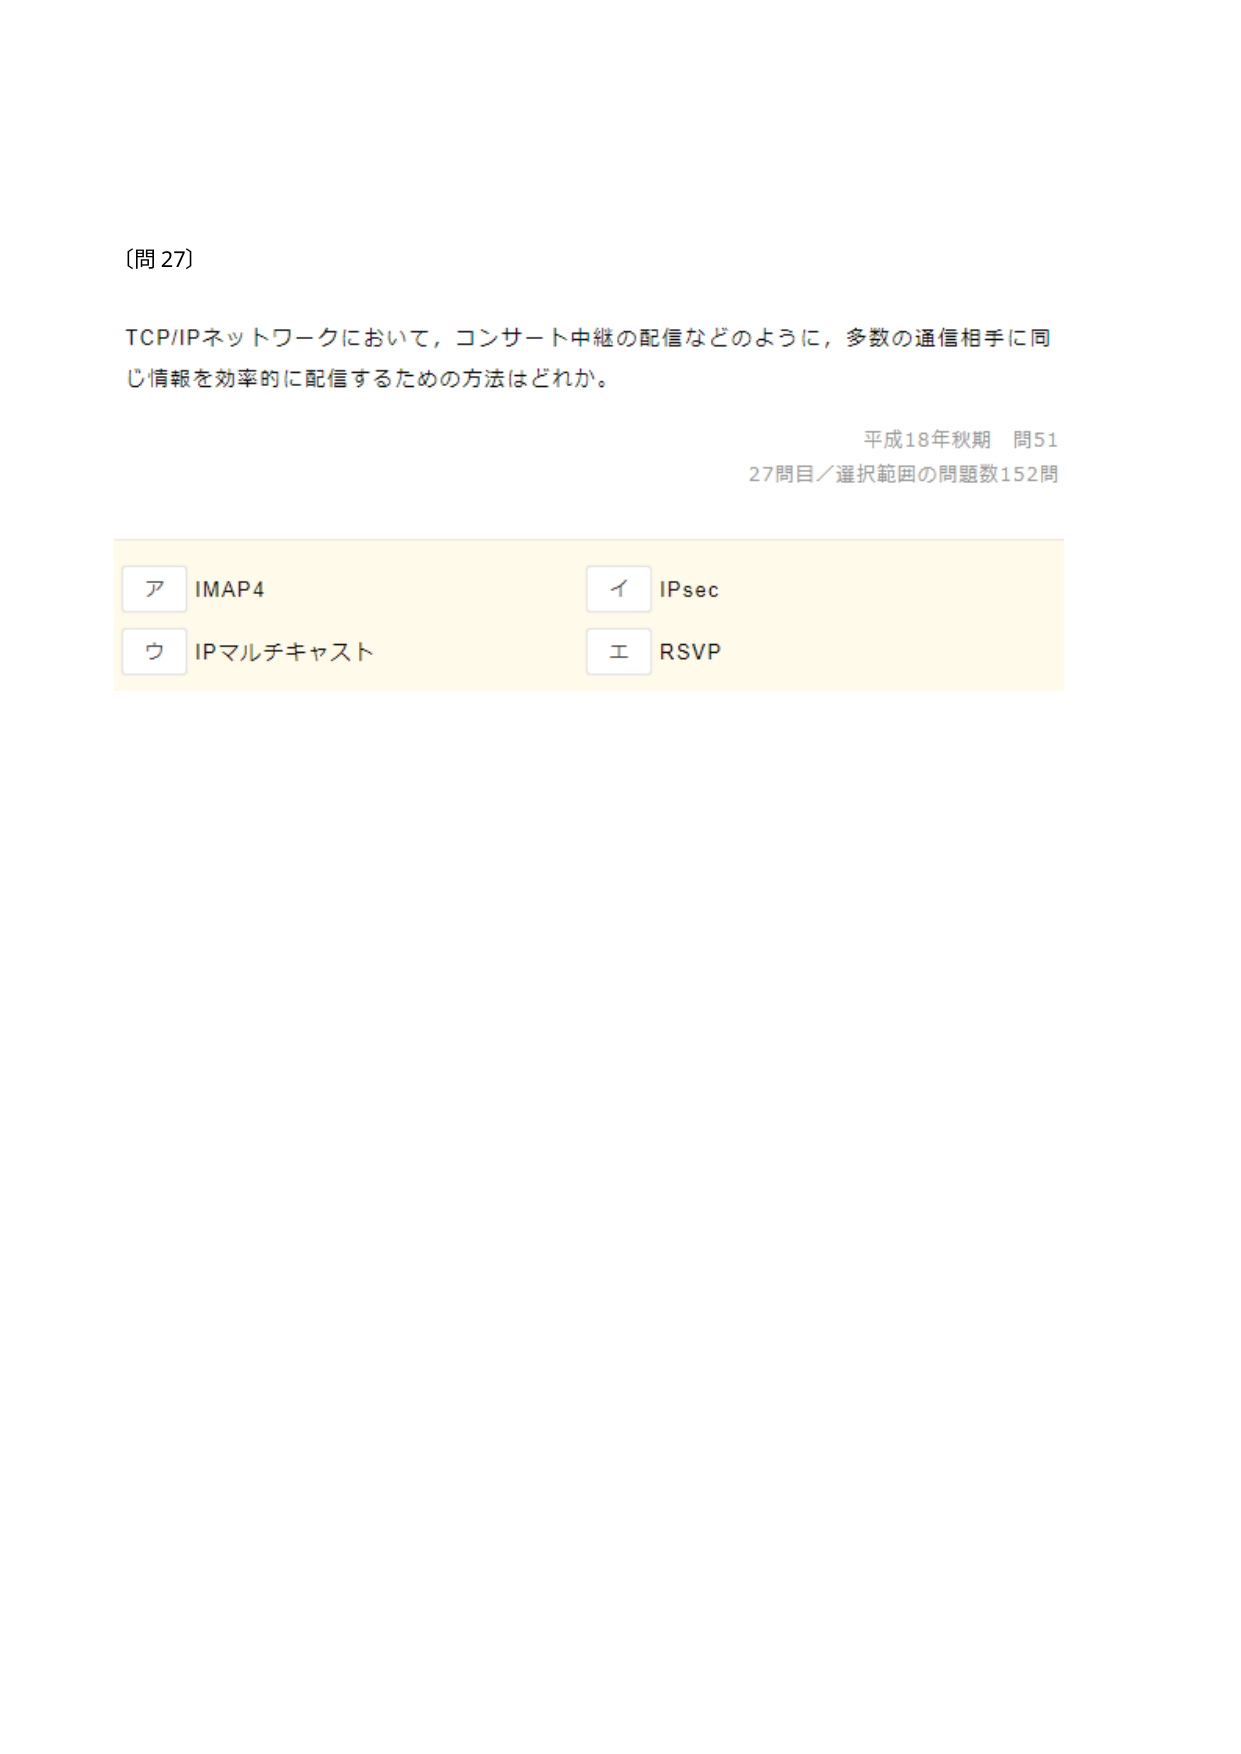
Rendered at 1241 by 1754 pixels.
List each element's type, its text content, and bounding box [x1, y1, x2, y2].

text 〔問27〕 [112, 239, 1128, 277]
picture [114, 314, 1065, 691]
